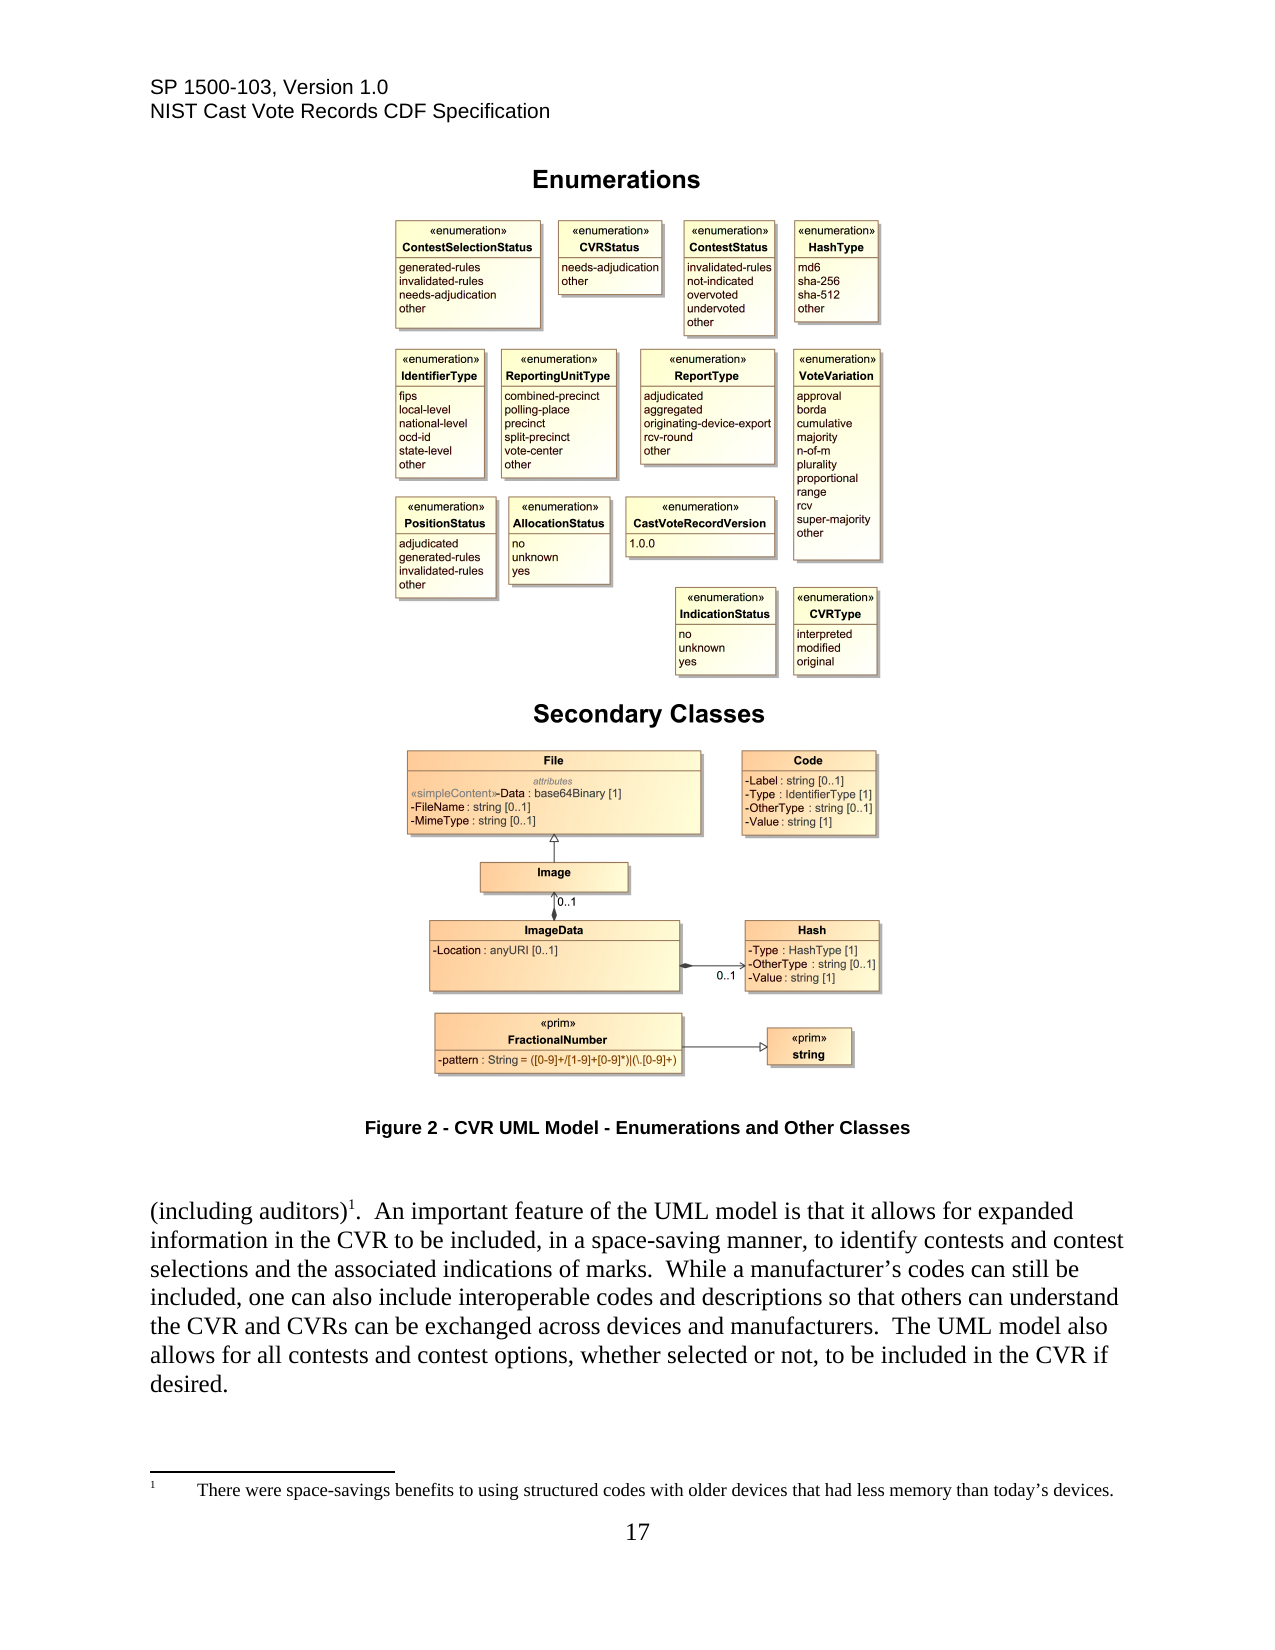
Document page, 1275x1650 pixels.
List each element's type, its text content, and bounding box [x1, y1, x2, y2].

text (including auditors). An important feature of the UML model is that it allows for expanded information in the CVR to be included, in a space-saving manner, to identify contests and contest selections and the associated indications of marks. While a manufacturer’s codes can still be included, one can also include interoperable codes and descriptions so that others can understand the CVR and CVRs can be exchanged across devices and manufacturers. The UML model also allows for all contests and contest options, whether selected or not, to be included in the CVR if desired. [150, 1196, 1125, 1397]
text Figure 2 - CVR UML Model - Enumerations and Other Classes [150, 1117, 1125, 1139]
picture [380, 150, 896, 1089]
